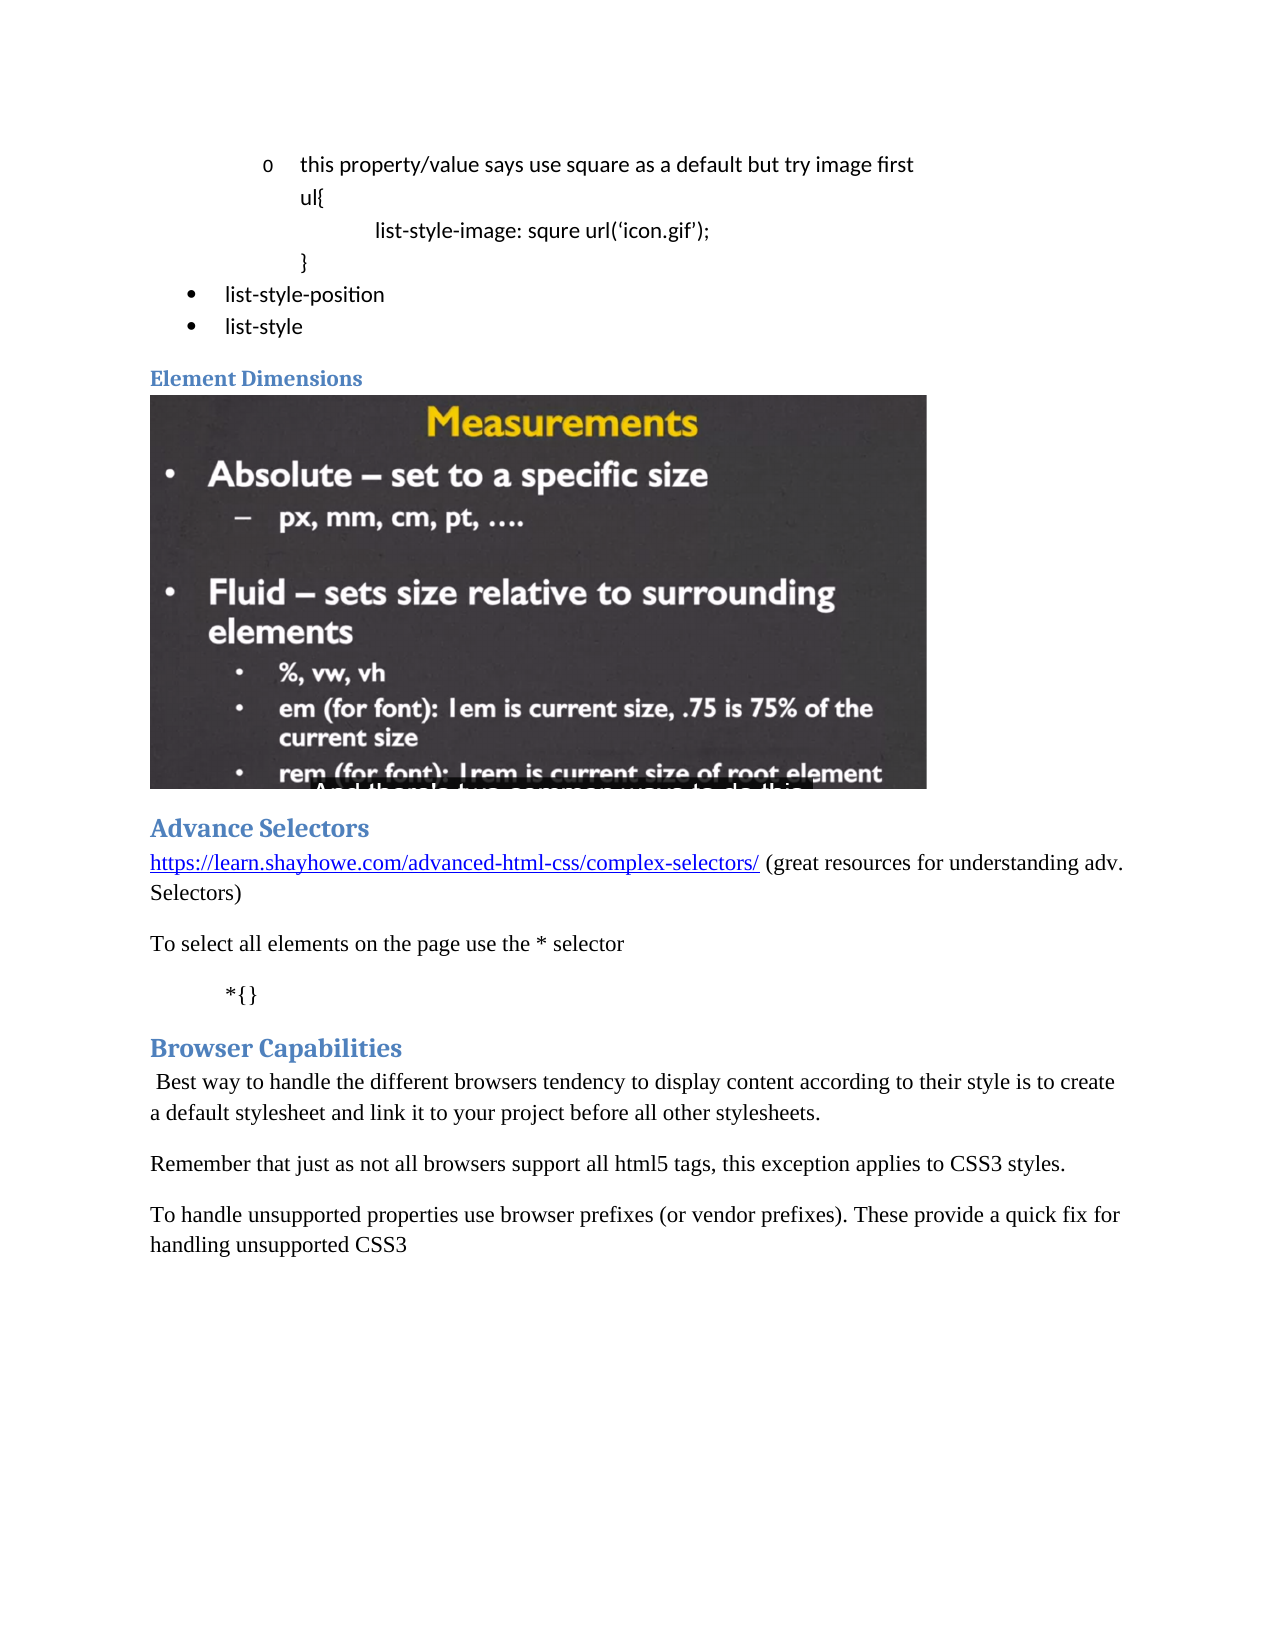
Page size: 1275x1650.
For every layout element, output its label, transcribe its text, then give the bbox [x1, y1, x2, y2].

text Best way to handle the different browsers tendency to display content according to their style is to create a default stylesheet and link it to your project before all other stylesheets. [150, 1068, 1125, 1125]
subtitle Browser Capabilities [150, 1033, 1125, 1064]
list } [300, 248, 1125, 276]
picture [150, 395, 927, 789]
list list-style-position [187, 280, 1125, 308]
text https://learn.shayhowe.com/advanced-html-css/complex-selectors/ (great resources for understanding adv. Selectors) [150, 849, 1125, 906]
list ul{ [300, 183, 1125, 212]
text *{} [150, 982, 1125, 1008]
subtitle Advance Selectors [150, 813, 1125, 845]
subtitle Element Dimensions [150, 365, 1125, 392]
text Remember that just as not all browsers support all html5 tags, this exception applies to CSS3 styles. [150, 1149, 1125, 1176]
list this property/value says use square as a default but try image first [262, 150, 1125, 179]
list list-style [187, 312, 1125, 340]
list list-style-image: squre url(‘icon.gif’); [300, 216, 1125, 244]
text To select all elements on the page use the * selector [150, 931, 1125, 957]
text To handle unsupported properties use browser prefixes (or vendor prefixes). These provide a quick fix for handling unsupported CSS3 [150, 1201, 1125, 1257]
